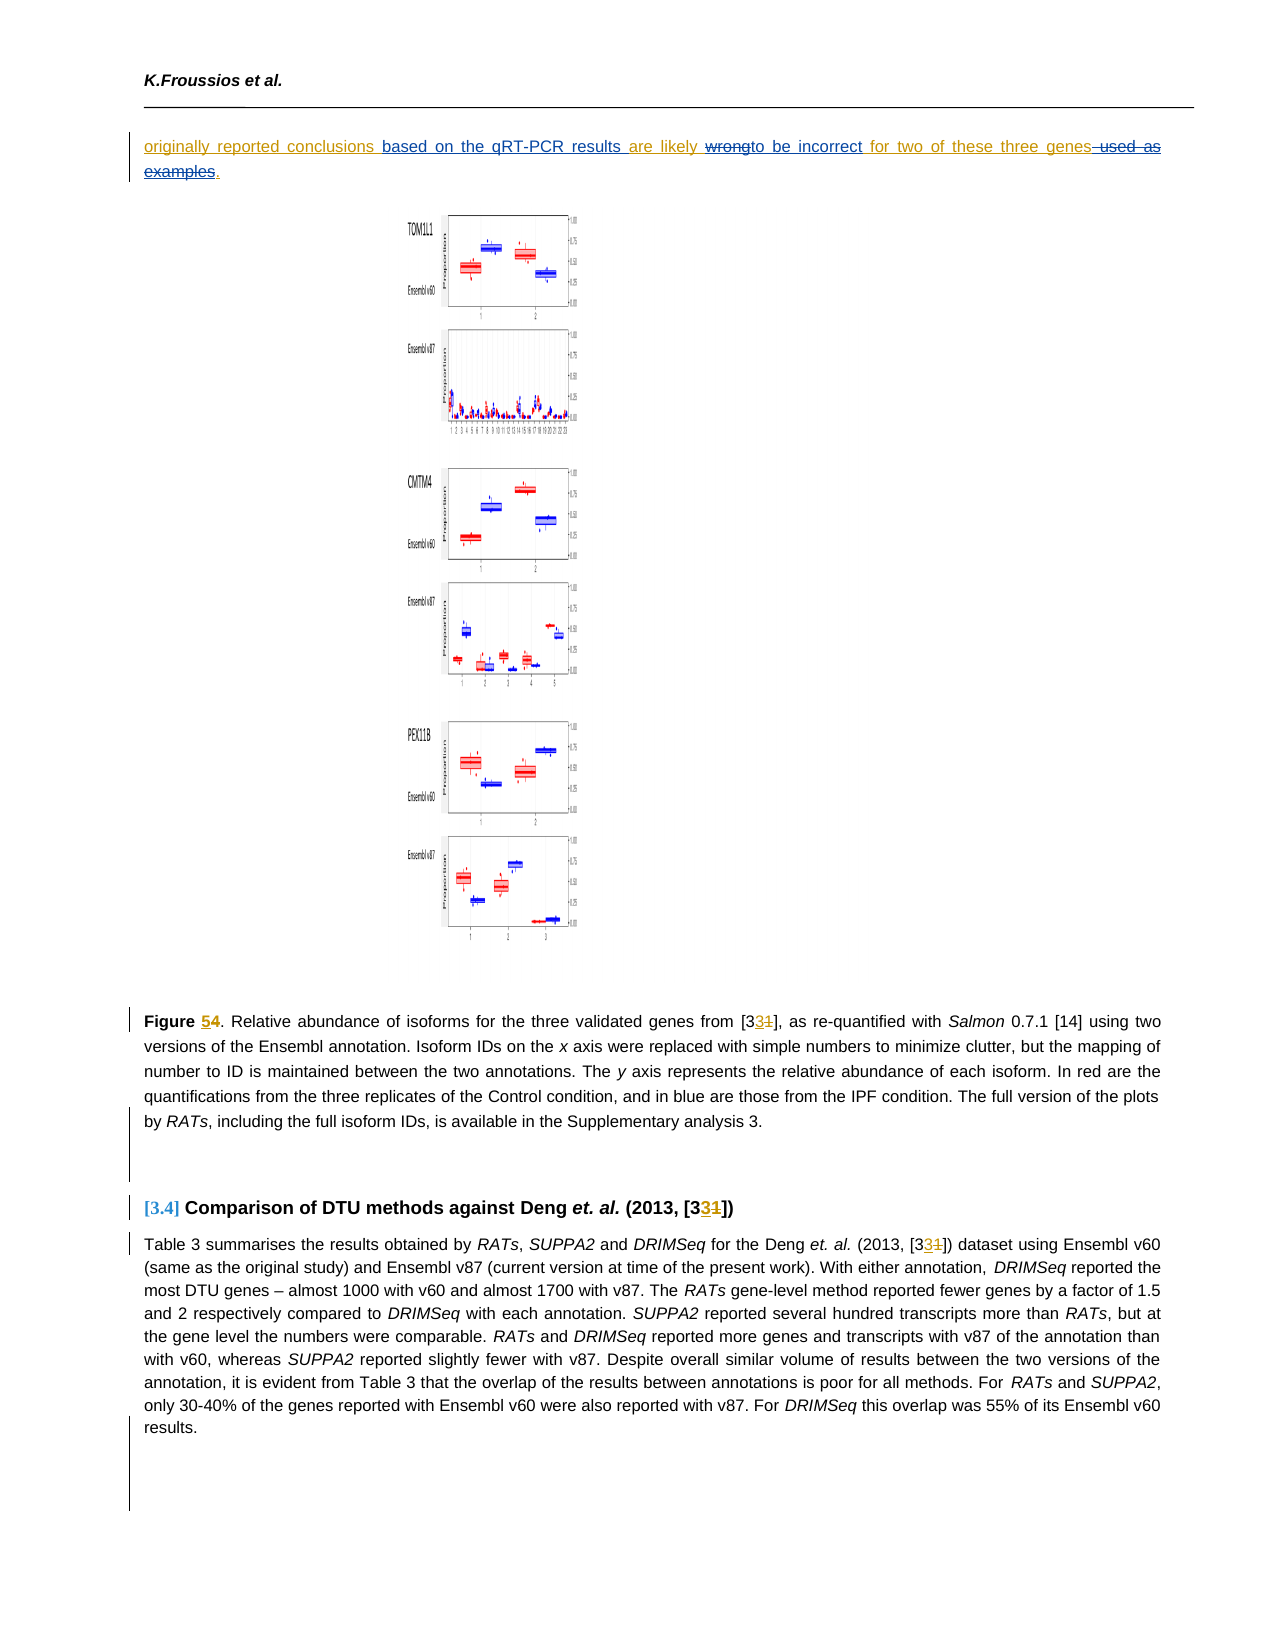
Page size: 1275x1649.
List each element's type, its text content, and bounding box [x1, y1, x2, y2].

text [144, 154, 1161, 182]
text Figure . Relative abundance of isoforms for the three validated genes from [3], as re-quantified with Salmon 0.7.1 [14] using two versions of the Ensembl annotation. Isoform IDs on the x axis were replaced with simple numbers to minimize clutter, but the mapping of number to ID is maintained between the two annotations. The y axis represents the relative abundance of each isoform. In red are the quantifications from the three replicates of the Control condition, and in blue are those from the IPF condition. The full version of the plots by RATs, including the full isoform IDs, is available in the Supplementary analysis 3. [144, 1007, 1161, 1132]
picture [378, 207, 879, 983]
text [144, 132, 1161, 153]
text Table 3 summarises the results obtained by RATs, SUPPA2 and DRIMSeq for the Deng et. al. (2013, [3]) dataset using Ensembl v60 (same as the original study) and Ensembl v87 (current version at time of the present work). With either annotation, DRIMSeq reported the most DTU genes – almost 1000 with v60 and almost 1700 with v87. The RATs gene-level method reported fewer genes by a factor of 1.5 and 2 respectively compared to DRIMSeq with each annotation. SUPPA2 reported several hundred transcripts more than RATs, but at the gene level the numbers were comparable. RATs and DRIMSeq reported more genes and transcripts with v87 of the annotation than with v60, whereas SUPPA2 reported slightly fewer with v87. Despite overall similar volume of results between the two versions of the annotation, it is evident from Table 3 that the overlap of the results between annotations is poor for all methods. For RATs and SUPPA2, only 30-40% of the genes reported with Ensembl v60 were also reported with v87. For DRIMSeq this overlap was 55% of its Ensembl v60 results. [144, 1232, 1161, 1438]
subtitle Comparison of DTU methods against Deng et. al. (2013, [3]) [144, 1195, 1161, 1220]
